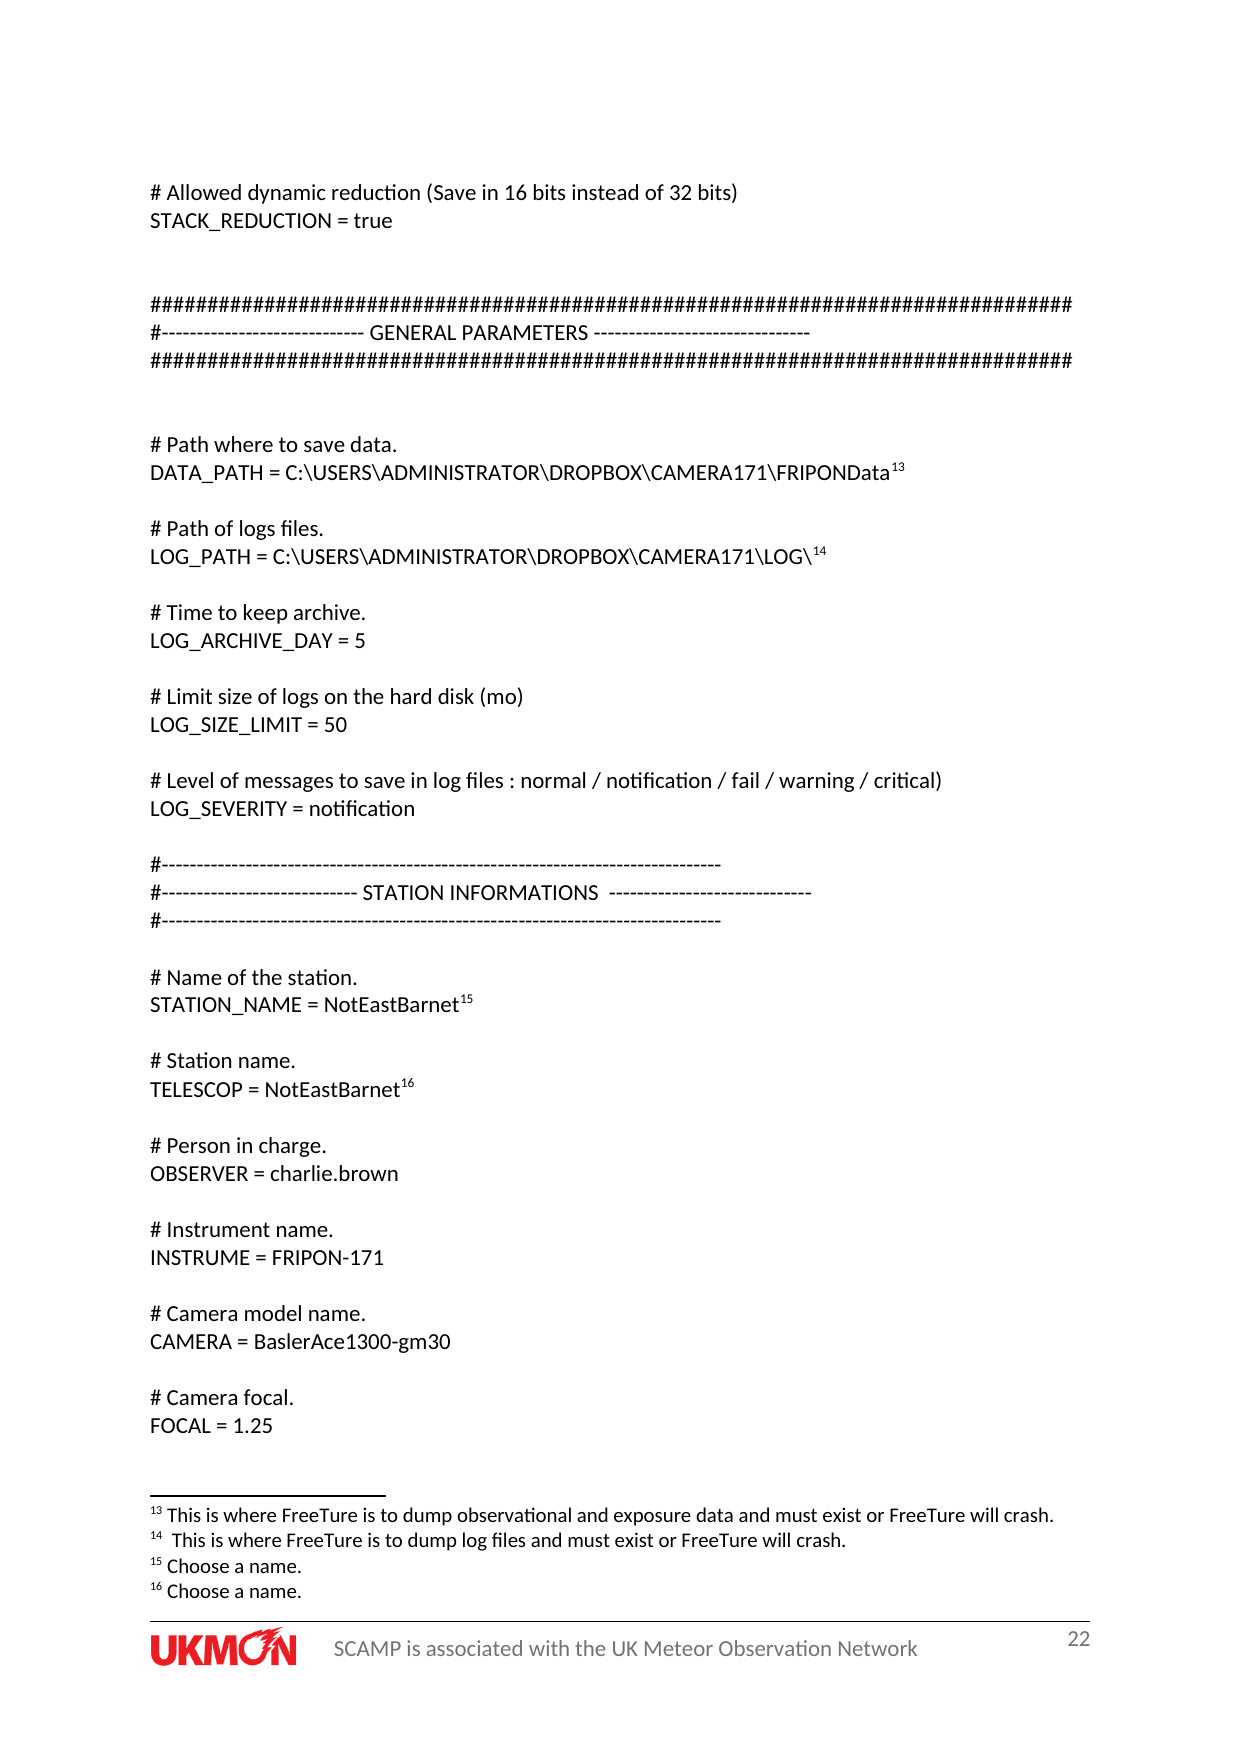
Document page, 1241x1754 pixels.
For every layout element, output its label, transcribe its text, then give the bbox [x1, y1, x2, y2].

text # Path where to save data. [150, 430, 1090, 458]
text # Allowed dynamic reduction (Save in 16 bits instead of 32 bits) [150, 178, 1090, 206]
text LOG_SEVERITY = notification [150, 794, 1090, 822]
text #-------------------------------------------------------------------------------- [150, 851, 1090, 878]
text STACK_REDUCTION = true [150, 206, 1090, 234]
text # Camera focal. [150, 1383, 1090, 1411]
text #----------------------------- GENERAL PARAMETERS ------------------------------- [150, 318, 1090, 346]
text INSTRUME = FRIPON-171 [150, 1243, 1090, 1271]
text #---------------------------- STATION INFORMATIONS ----------------------------- [150, 878, 1090, 907]
text CAMERA = BaslerAce1300-gm30 [150, 1327, 1090, 1355]
text # Station name. [150, 1047, 1090, 1075]
text # Limit size of logs on the hard disk (mo) [150, 682, 1090, 710]
text STATION_NAME = NotEastBarnet [150, 991, 1090, 1019]
text # Camera model name. [150, 1299, 1090, 1327]
text FOCAL = 1.25 [150, 1411, 1090, 1439]
text LOG_SIZE_LIMIT = 50 [150, 710, 1090, 738]
text LOG_ARCHIVE_DAY = 5 [150, 626, 1090, 654]
text TELESCOP = NotEastBarnet [150, 1075, 1090, 1103]
text # Instrument name. [150, 1215, 1090, 1243]
text #-------------------------------------------------------------------------------- [150, 907, 1090, 934]
text # Person in charge. [150, 1131, 1090, 1159]
text # Level of messages to save in log files : normal / notification / fail / warning / critical) [150, 766, 1090, 794]
text # Path of logs files. [150, 514, 1090, 542]
text DATA_PATH = C:\USERS\ADMINISTRATOR\DROPBOX\CAMERA171\FRIPONData [150, 458, 1090, 486]
text ################################################################################# [150, 290, 1090, 318]
text OBSERVER = charlie.brown [150, 1159, 1090, 1187]
text ################################################################################# [150, 346, 1090, 374]
text LOG_PATH = C:\USERS\ADMINISTRATOR\DROPBOX\CAMERA171\LOG\ [150, 542, 1090, 570]
picture [150, 1626, 297, 1666]
text # Name of the station. [150, 963, 1090, 991]
text # Time to keep archive. [150, 598, 1090, 626]
